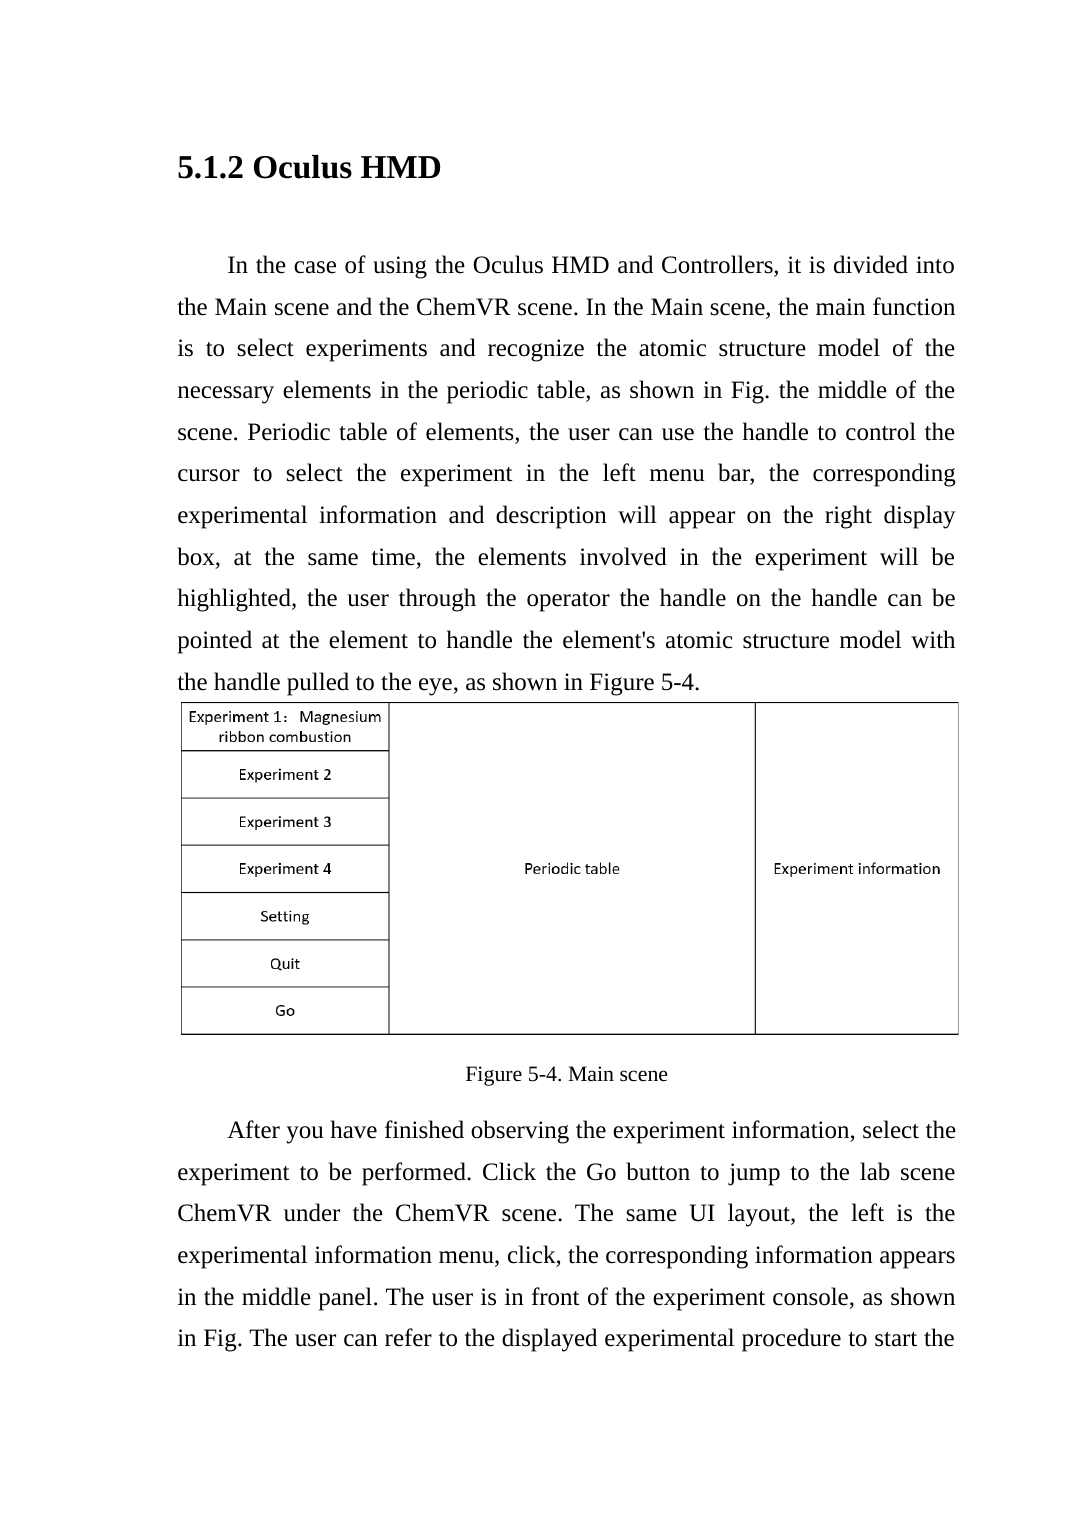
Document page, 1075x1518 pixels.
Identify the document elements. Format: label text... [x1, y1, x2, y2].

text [177, 1105, 956, 1355]
text Figure 5-4. Main scene [177, 1061, 956, 1086]
text In the case of using the Oculus HMD and Controllers, it is divided into the Main scene and the ChemVR scene. In the Main scene, the main function is to select experiments and recognize the atomic structure model of the necessary elements in the periodic table, as shown in Fig. the middle of the scene. Periodic table of elements, the user can use the handle to control the cursor to select the experiment in the left menu bar, the corresponding experimental information and description will appear on the right display box, at the same time, the elements involved in the experiment will be highlighted, the user through the operator the handle on the handle can be pointed at the element to handle the element's atomic structure model with the handle pulled to the eye, as shown in Figure 5-4. [177, 240, 956, 698]
picture [177, 698, 965, 1043]
text 5.1.2 Oculus HMD [177, 147, 956, 185]
